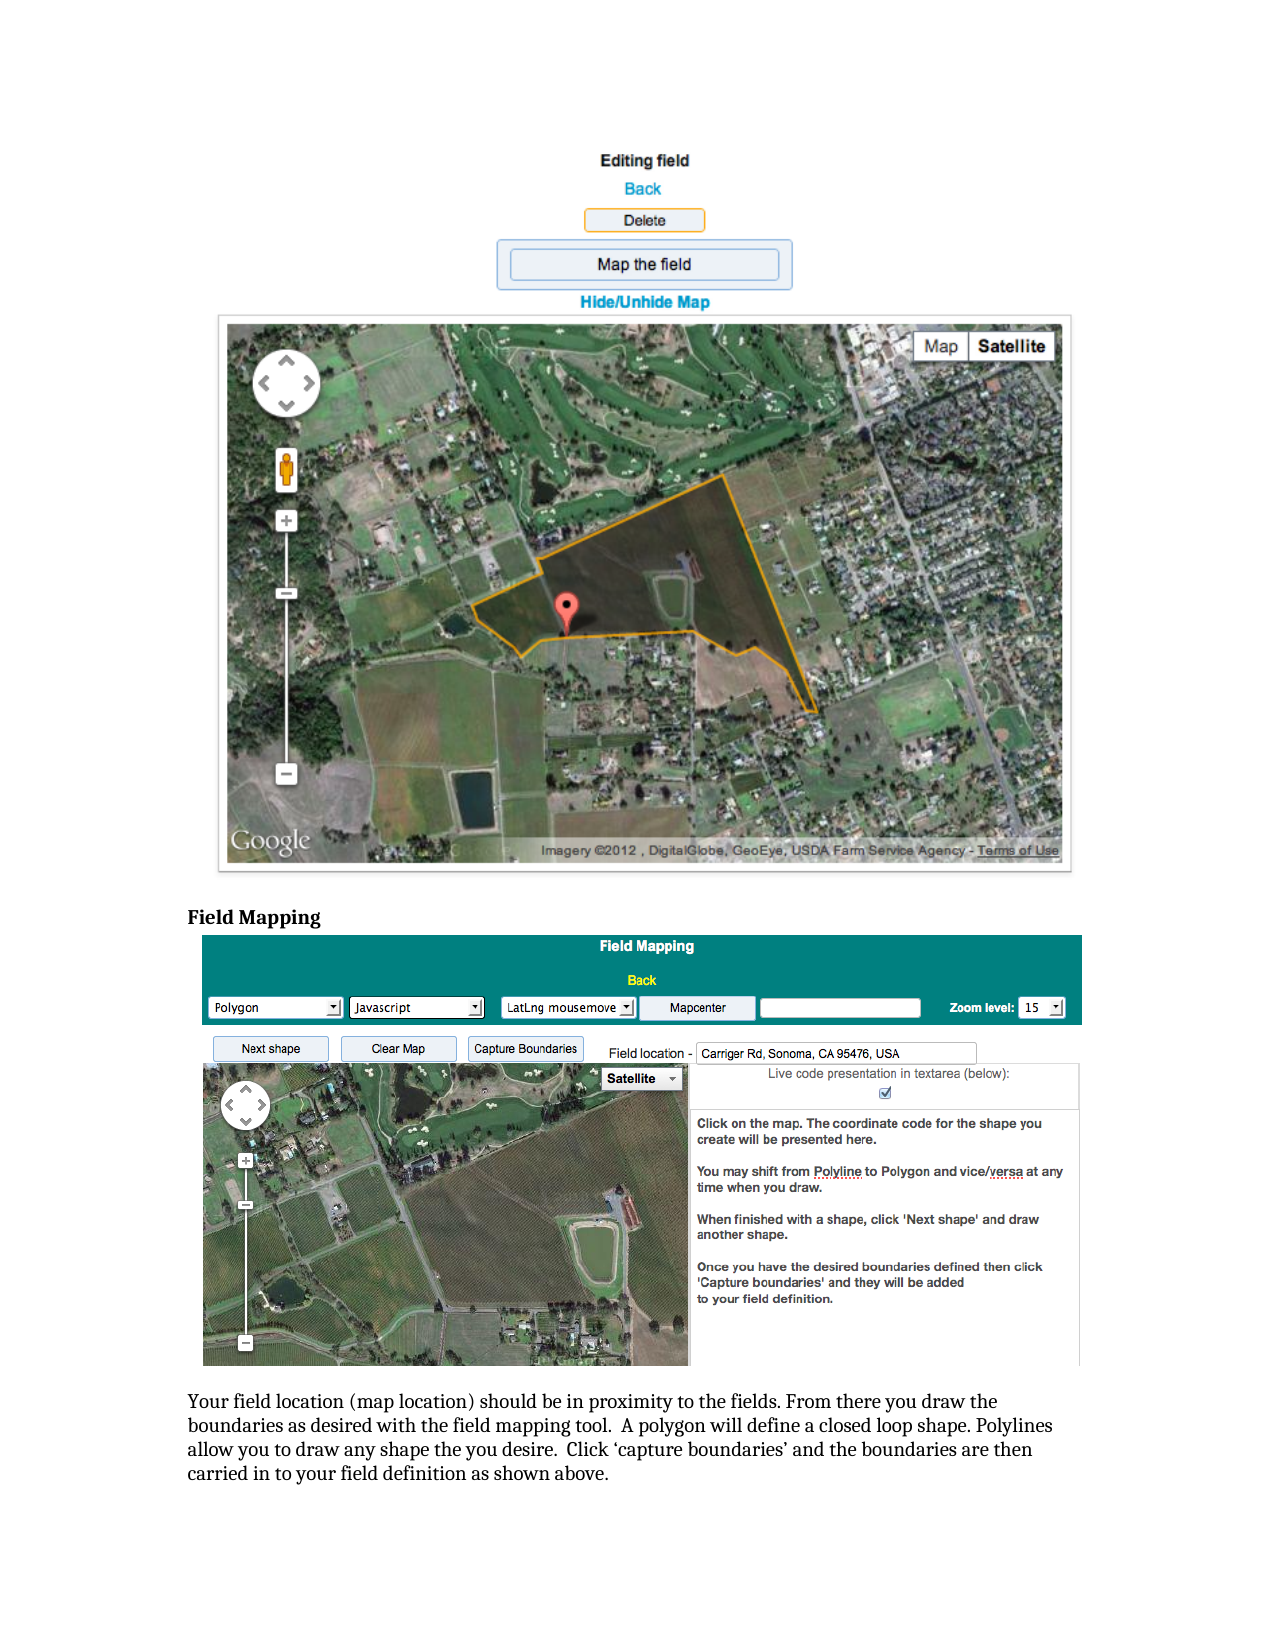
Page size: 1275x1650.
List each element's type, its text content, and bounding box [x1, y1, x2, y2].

picture [187, 929, 1088, 1366]
text Your field location (map location) should be in proximity to the fields. From there you draw the boundaries as desired with the field mapping tool. A polygon will define a closed loop shape. Polylines allow you to draw any shape the you desire. Click ‘capture boundaries’ and the boundaries are then carried in to your field definition as shown above. [187, 1390, 1087, 1486]
text Field Mapping [187, 906, 1087, 929]
picture [187, 150, 1088, 882]
